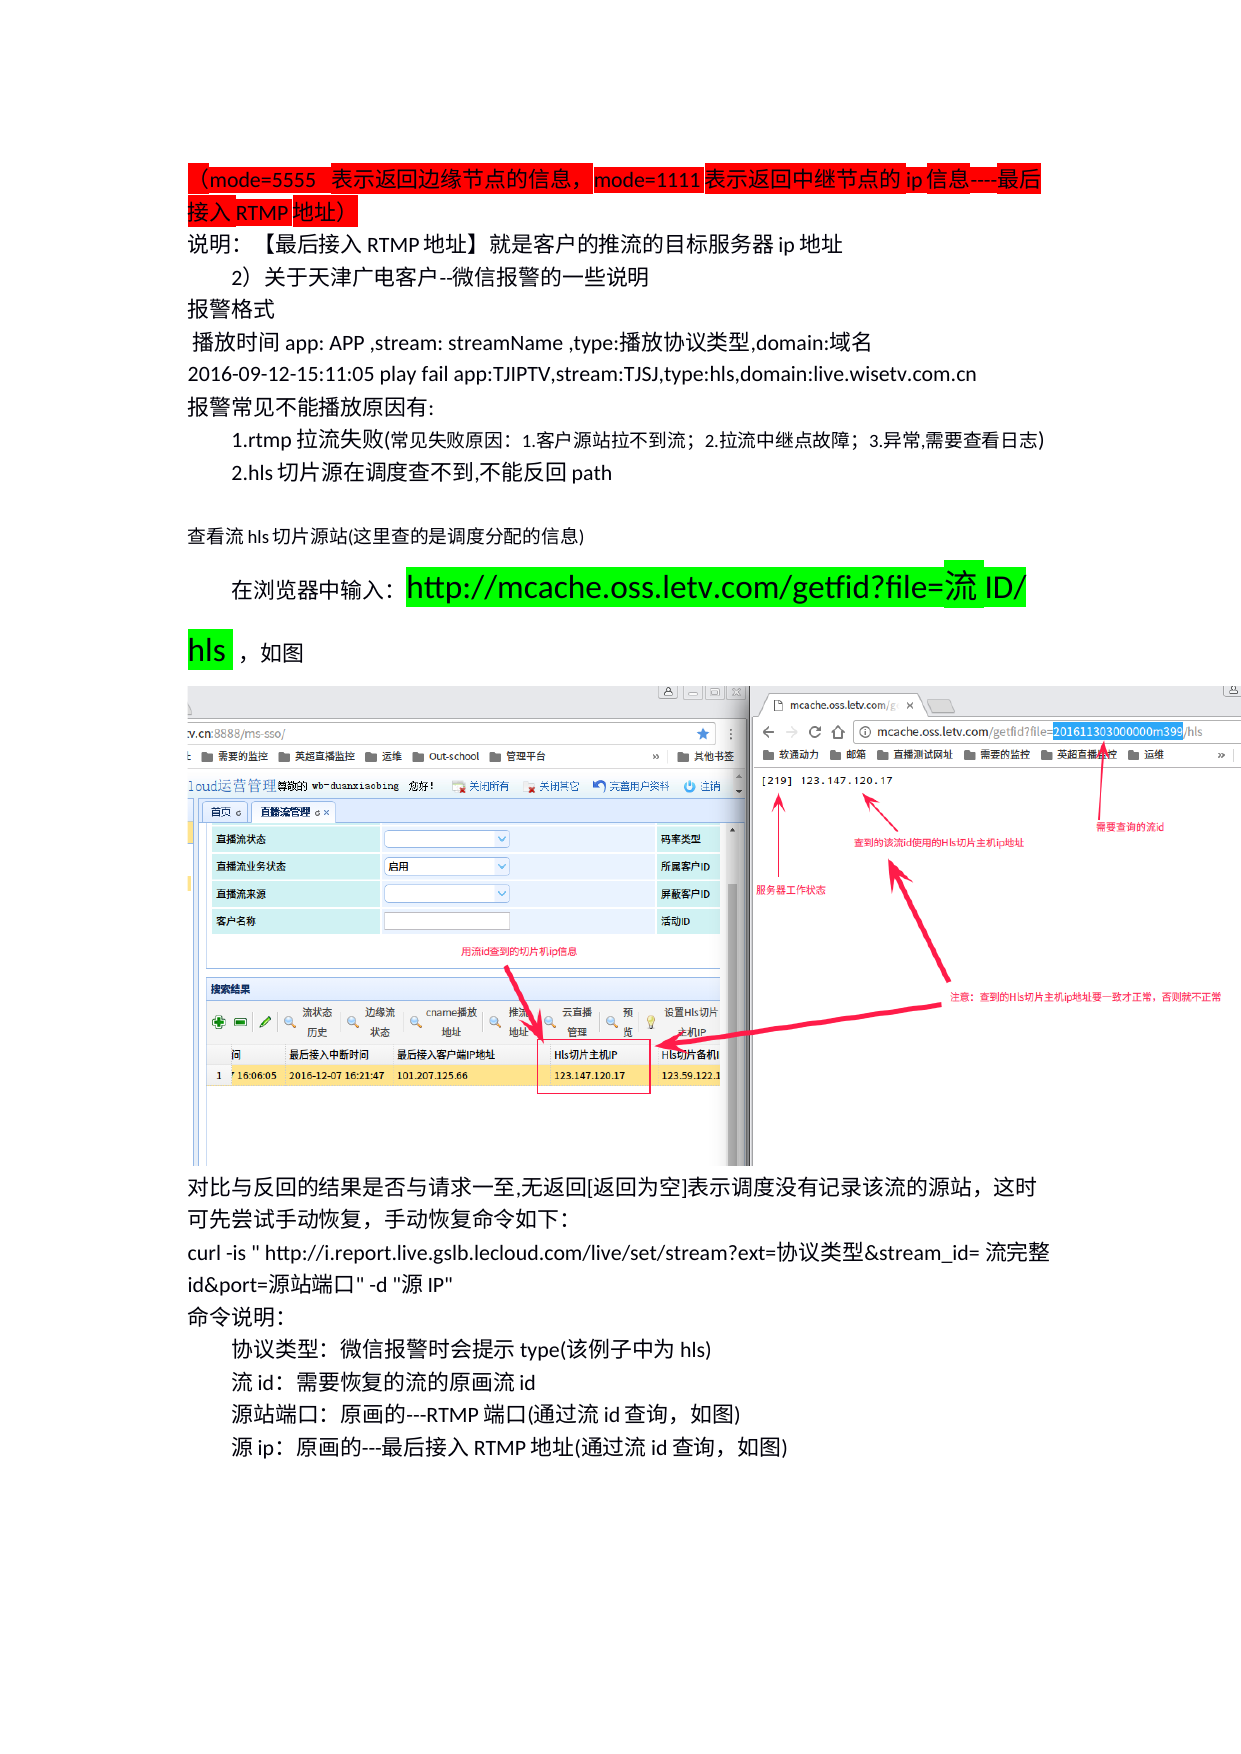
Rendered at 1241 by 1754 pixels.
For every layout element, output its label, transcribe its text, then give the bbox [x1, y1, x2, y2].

text 源站端口：原画的---RTMP端口(通过流id查询，如图) [187, 1397, 1053, 1429]
text 查看流hls切片源站(这里查的是调度分配的信息) [187, 519, 1053, 552]
text 报警常见不能播放原因有: [187, 389, 1053, 422]
text 协议类型：微信报警时会提示type(该例子中为hls) [187, 1332, 1053, 1364]
text 源ip：原画的---最后接入RTMP地址(通过流id查询，如图) [187, 1429, 1053, 1462]
text 命令说明： [187, 1299, 1053, 1332]
text 说明：【最后接入RTMP地址】就是客户的推流的目标服务器ip地址 [187, 227, 1053, 259]
text 1.rtmp拉流失败(常见失败原因：1.客户源站拉不到流；2.拉流中继点故障；3.异常,需要查看日志) [187, 422, 1053, 454]
text curl -is " http://i.report.live.gslb.lecloud.com/live/set/stream?ext=协议类型&stream_id= 流完整id&port=源站端口" -d "源IP" [187, 1234, 1053, 1299]
text 在浏览器中输入：http://mcache.oss.letv.com/getfid?file=流ID/ hls ，如图 [187, 552, 1053, 682]
text 对比与反回的结果是否与请求一至,无返回[返回为空]表示调度没有记录该流的源站，这时可先尝试手动恢复，手动恢复命令如下： [187, 1169, 1053, 1234]
text （mode=5555 表示返回边缘节点的信息，mode=1111表示返回中继节点的ip信息----最后接入RTMP地址） [187, 162, 1053, 227]
picture [187, 686, 1241, 1166]
text 2016-09-12-15:11:05 play fail app:TJIPTV,stream:TJSJ,type:hls,domain:live.wisetv.com.cn [187, 357, 1053, 389]
text 2.hls切片源在调度查不到,不能反回path [187, 454, 1053, 487]
text 2）关于天津广电客户--微信报警的一些说明 [187, 259, 1053, 292]
text 报警格式 [187, 292, 1053, 324]
text 流id：需要恢复的流的原画流id [187, 1364, 1053, 1397]
text 播放时间 app: APP ,stream: streamName ,type:播放协议类型,domain:域名 [187, 324, 1053, 357]
